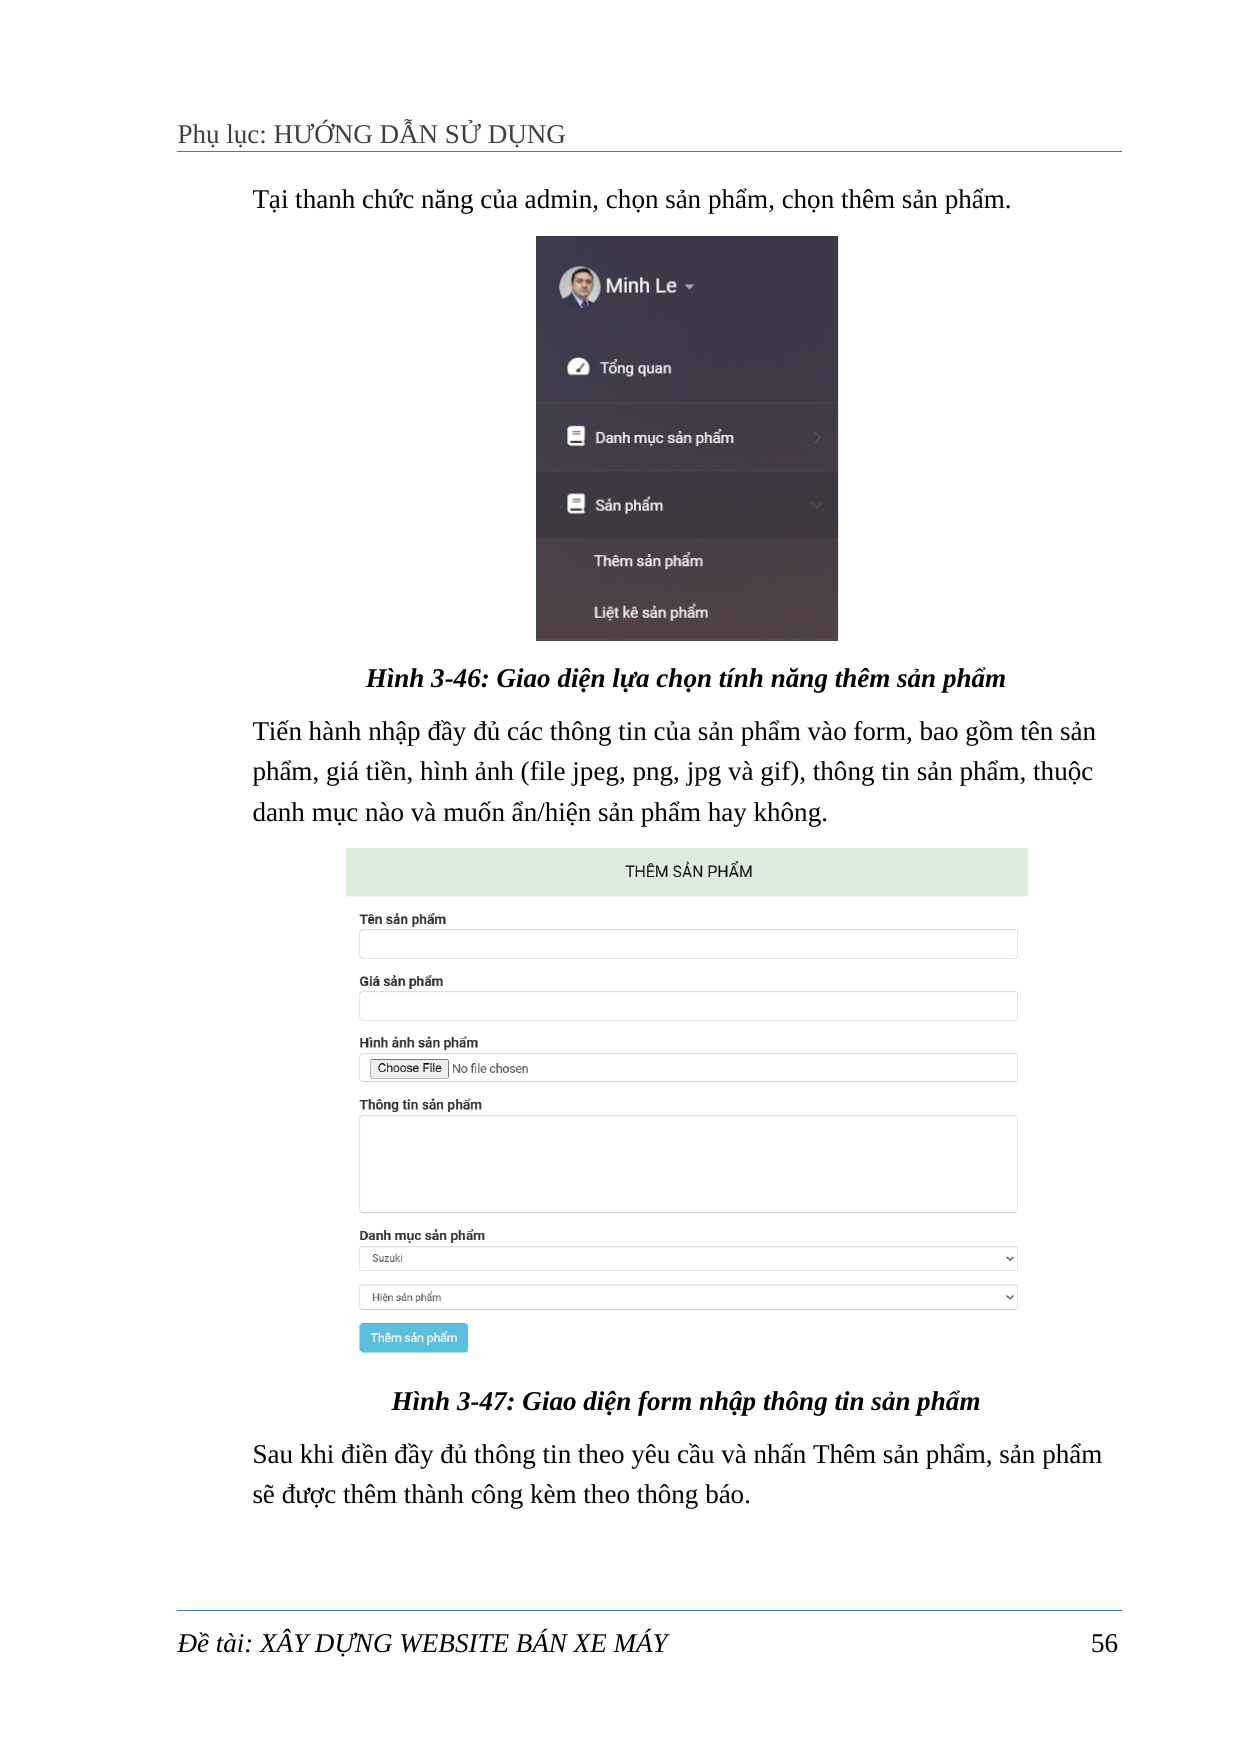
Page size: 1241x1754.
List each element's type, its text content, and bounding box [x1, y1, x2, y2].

text Tiến hành nhập đầy đủ các thông tin của sản phẩm vào form, bao gồm tên sản phẩm, giá tiền, hình ảnh (file jpeg, png, jpg và gif), thông tin sản phẩm, thuộc danh mục nào và muốn ẩn/hiện sản phẩm hay không. [252, 715, 1122, 827]
text Sau khi điền đầy đủ thông tin theo yêu cầu và nhấn Thêm sản phẩm, sản phẩm sẽ được thêm thành công kèm theo thông báo. [252, 1438, 1122, 1509]
picture [536, 236, 839, 641]
text Tại thanh chức năng của admin, chọn sản phẩm, chọn thêm sản phẩm. [252, 183, 1122, 215]
text Hình 3-46: Giao diện lựa chọn tính năng thêm sản phẩm [252, 662, 1122, 693]
text Hình 3-47: Giao diện form nhập thông tin sản phẩm [252, 1385, 1122, 1416]
picture [346, 848, 1029, 1364]
